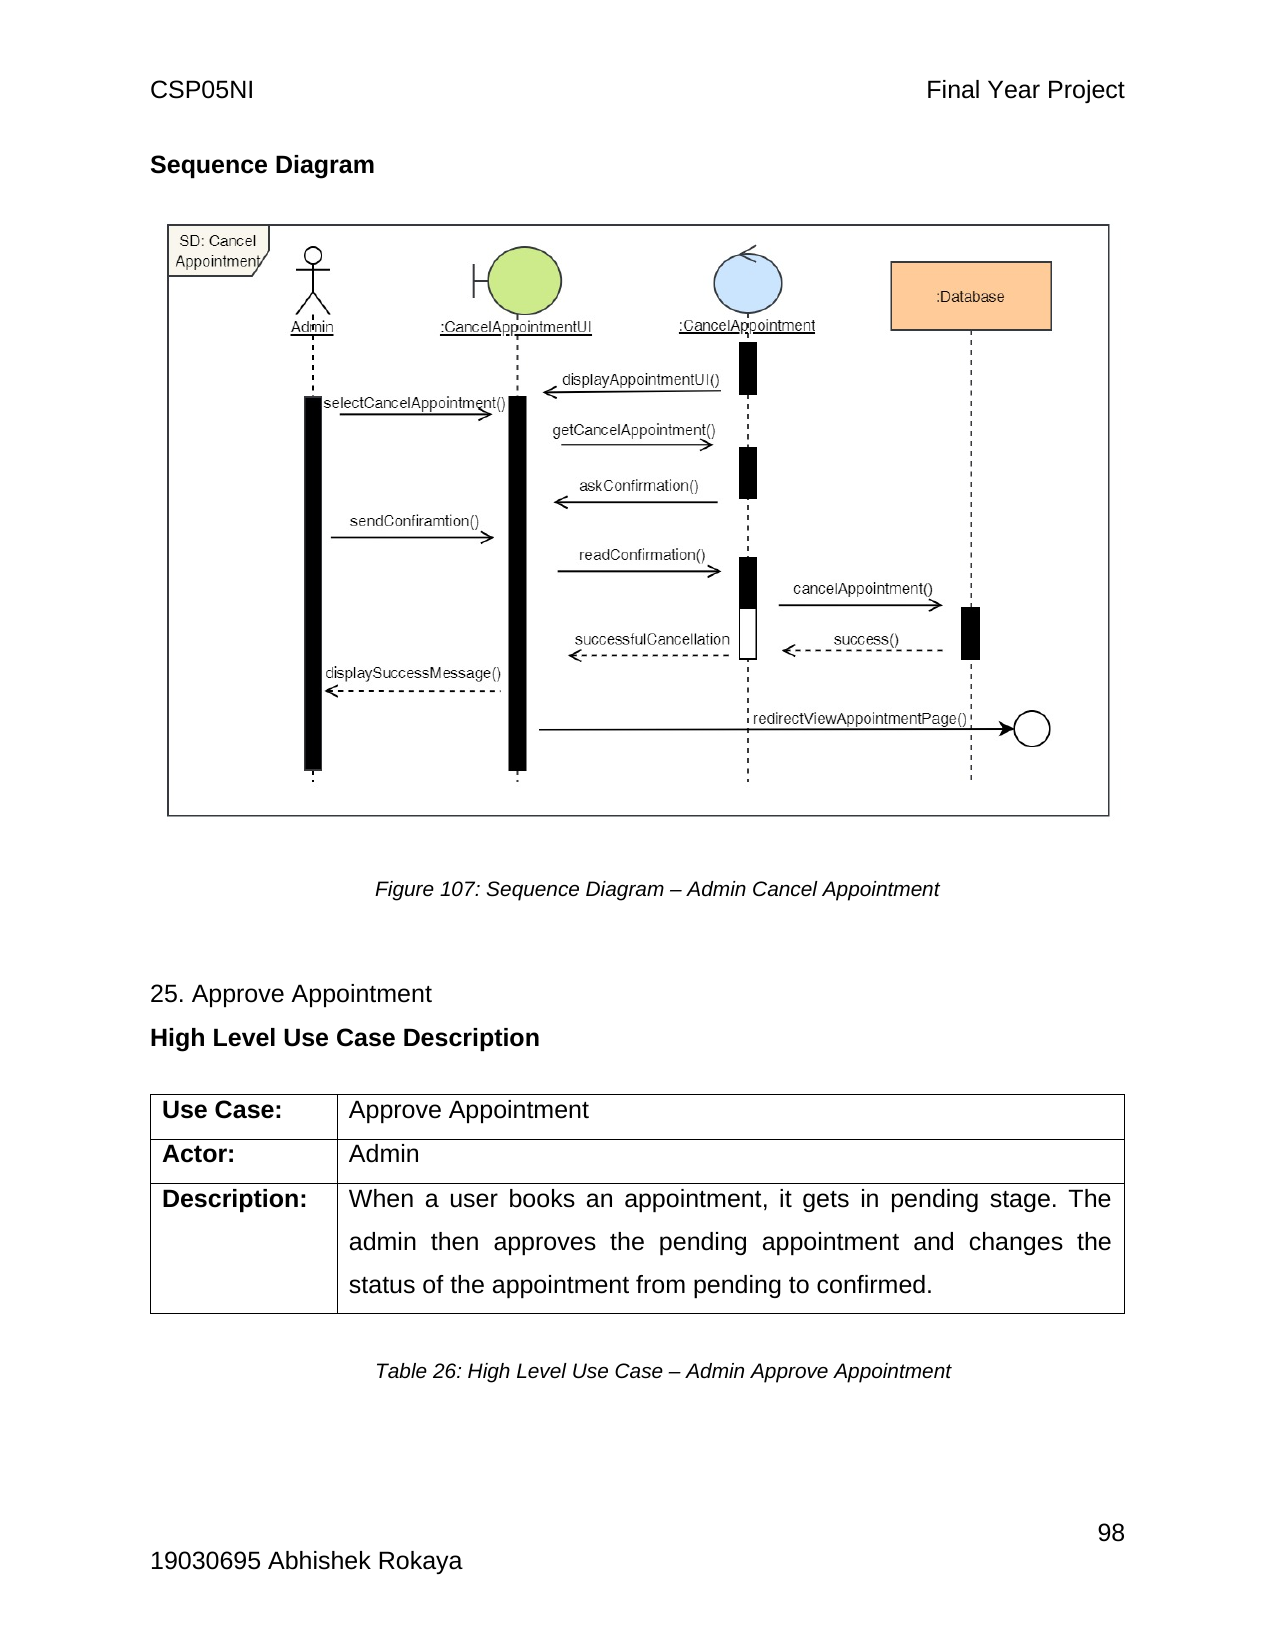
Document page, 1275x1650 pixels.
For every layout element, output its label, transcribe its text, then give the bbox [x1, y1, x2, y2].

table_header Approve Appointment [338, 1095, 1124, 1138]
table_cell Admin [338, 1140, 1124, 1182]
table_cell Actor: [151, 1140, 337, 1182]
table_cell Description: [151, 1184, 337, 1313]
text Sequence Diagram [150, 150, 1125, 179]
picture [150, 207, 1125, 833]
text 25. Approve Appointment [150, 979, 1125, 1008]
text Table 26: High Level Use Case – Admin Approve Appointment [300, 1359, 1125, 1383]
text Figure 107: Sequence Diagram – Admin Cancel Appointment [300, 877, 1125, 901]
text High Level Use Case Description [150, 1022, 1125, 1051]
table_cell When a user books an appointment, it gets in pending stage. The admin then approves the pending appointment and changes the status of the appointment from pending to confirmed. [338, 1184, 1124, 1313]
table_header Use Case: [151, 1095, 337, 1138]
